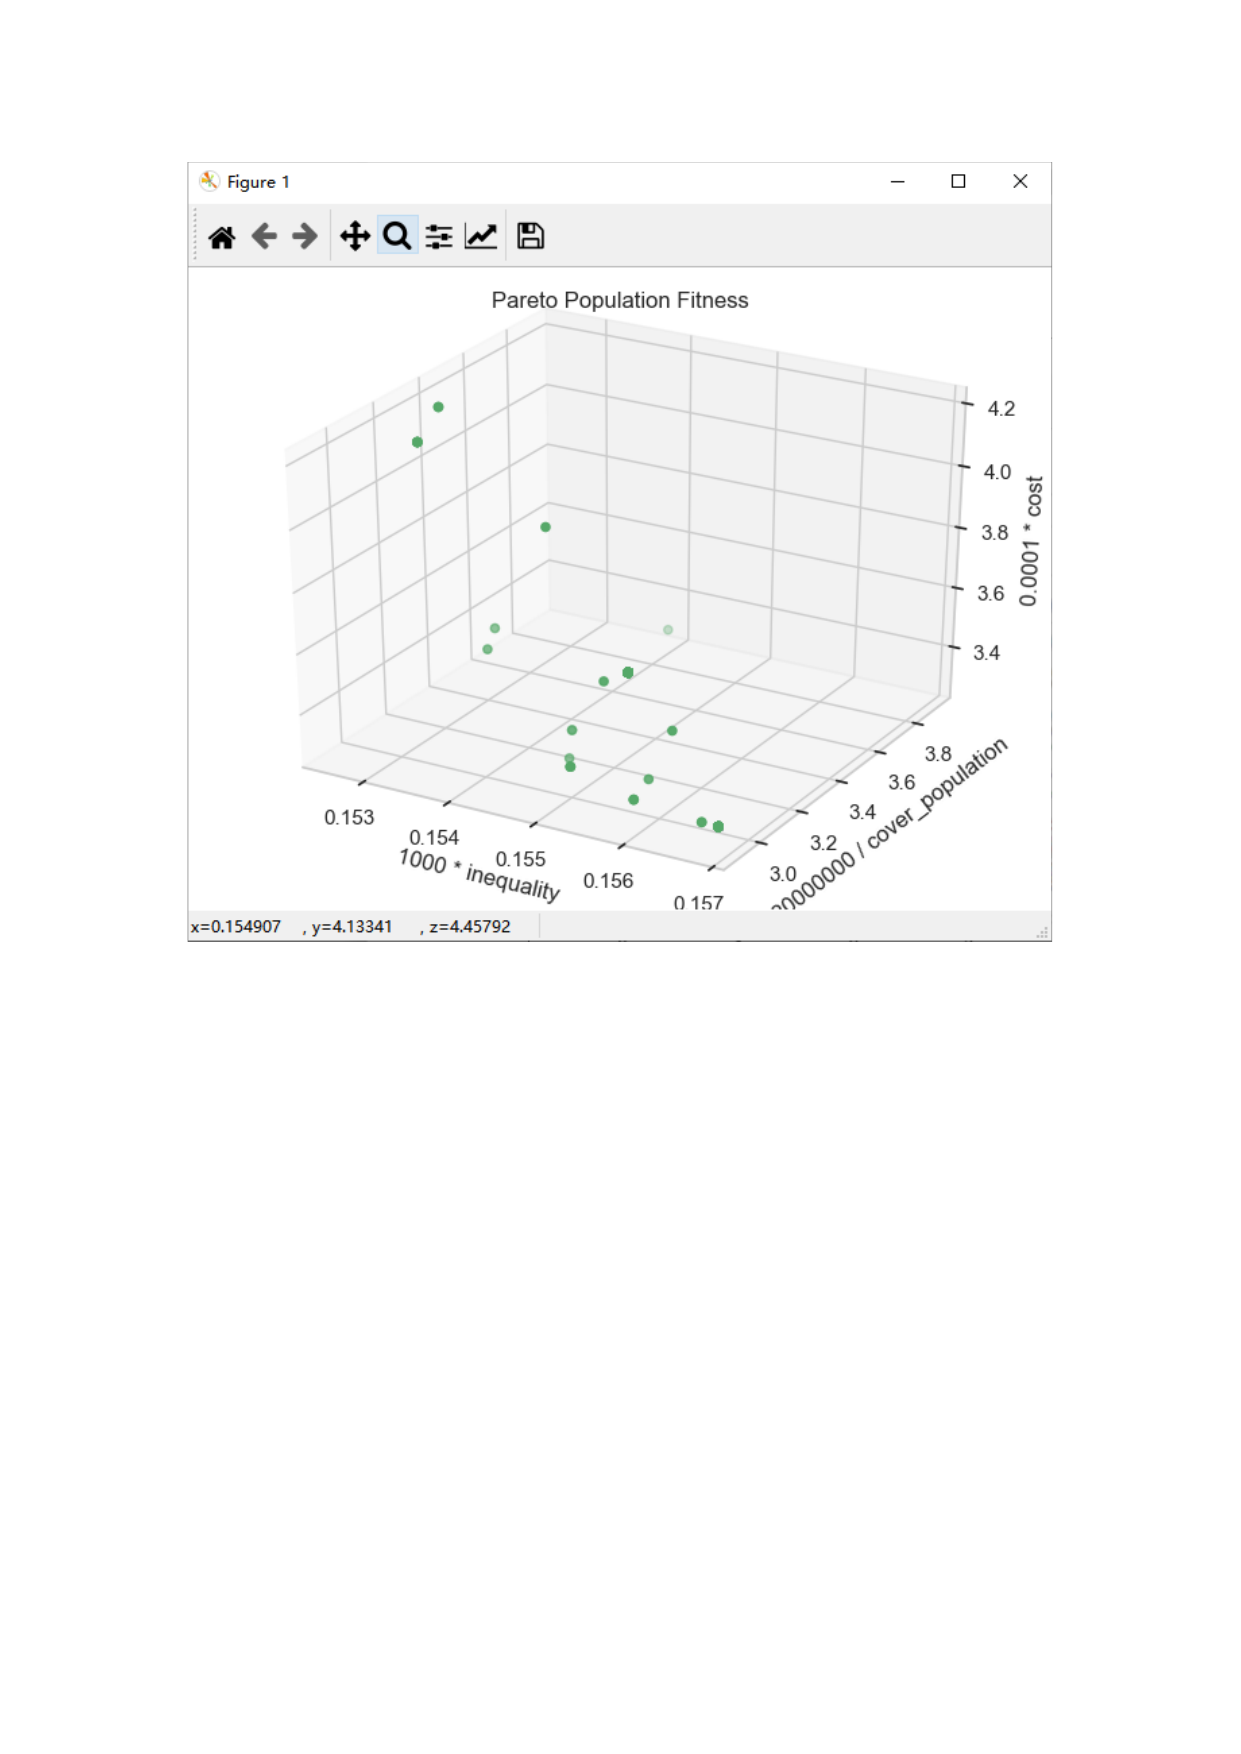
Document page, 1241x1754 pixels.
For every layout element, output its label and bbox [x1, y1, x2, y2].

picture [187, 162, 1053, 942]
